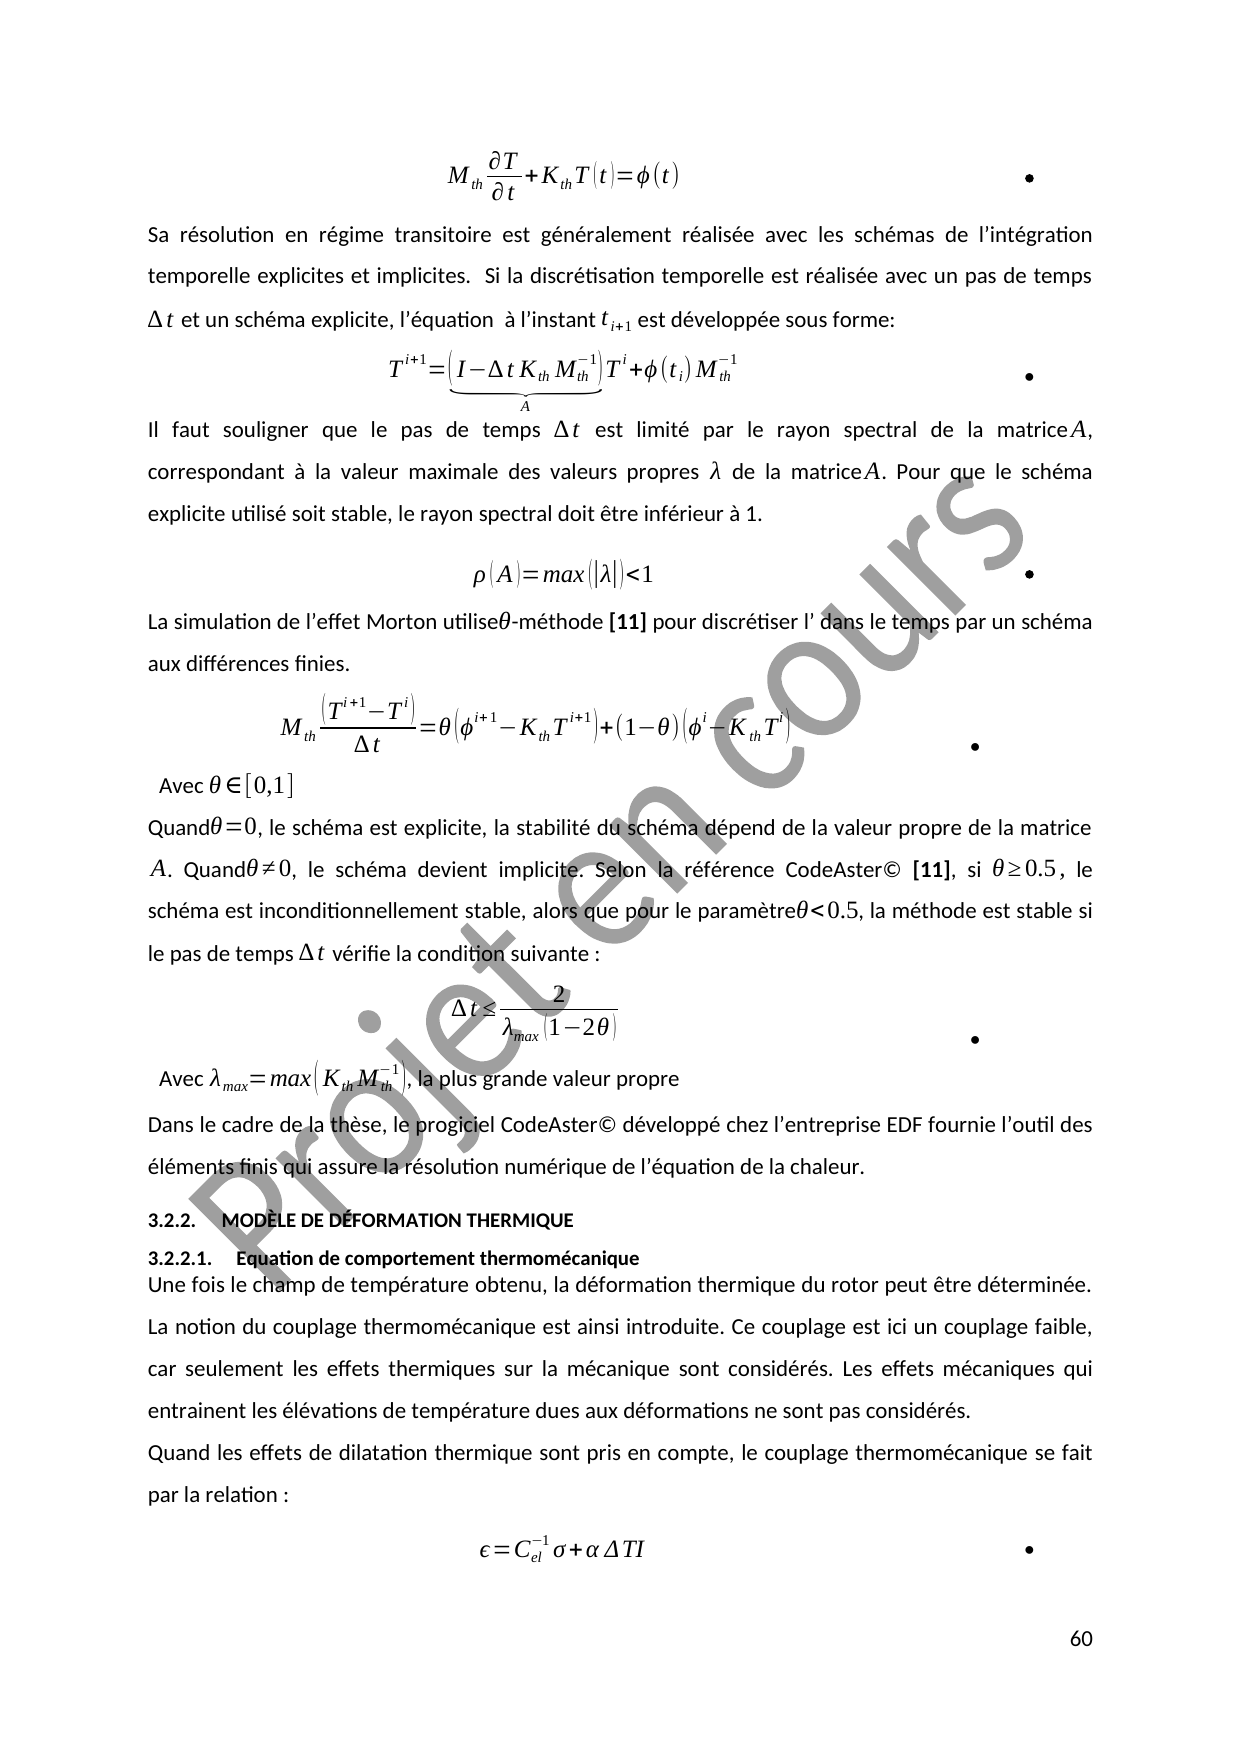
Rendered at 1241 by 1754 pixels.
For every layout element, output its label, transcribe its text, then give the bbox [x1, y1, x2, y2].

table_header [923, 981, 1093, 1111]
table_header Avec , la plus grande valeur propre [148, 981, 922, 1111]
table_header Avec [148, 691, 922, 813]
text Une fois le champ de température obtenu, la déformation thermique du rotor peut être déterminée. La notion du couplage thermomécanique est ainsi introduite. Ce couplage est ici un couplage faible, car seulement les effets thermiques sur la mécanique sont considérés. Les effets mécaniques qui entrainent les élévations de température dues aux déformations ne sont pas considérés. [148, 1270, 1093, 1424]
table_header [977, 1522, 1091, 1588]
table_header [923, 691, 1093, 813]
table_header [977, 148, 1091, 220]
table_header [977, 349, 1091, 415]
table_header [977, 541, 1091, 607]
table_header [149, 148, 977, 220]
text La simulation de l’effet Morton utilise-méthode [11] pour discrétiser l’ dans le temps par un schéma aux différences finies. [148, 607, 1093, 677]
subtitle modèle de déformation thermique [148, 1207, 1093, 1232]
subtitle Equation de comportement thermomécanique [148, 1245, 1093, 1270]
text Sa résolution en régime transitoire est généralement réalisée avec les schémas de l’intégration temporelle explicites et implicites. Si la discrétisation temporelle est réalisée avec un pas de temps et un schéma explicite, l’équation  à l’instant est développée sous forme: [148, 220, 1093, 335]
text Quand, le schéma est explicite, la stabilité du schéma dépend de la valeur propre de la matrice. Quand, le schéma devient implicite. Selon la référence CodeAster© [11], si le schéma est inconditionnellement stable, alors que pour le paramètre, la méthode est stable si le pas de temps vérifie la condition suivante : [148, 813, 1093, 967]
text Quand les effets de dilatation thermique sont pris en compte, le couplage thermomécanique se fait par la relation : [148, 1438, 1093, 1508]
table_header [149, 349, 977, 415]
text Il faut souligner que le pas de temps est limité par le rayon spectral de la matrice, correspondant à la valeur maximale des valeurs propres de la matrice. Pour que le schéma explicite utilisé soit stable, le rayon spectral doit être inférieur à 1. [148, 415, 1093, 527]
table_header [149, 1522, 977, 1588]
text Dans le cadre de la thèse, le progiciel CodeAster© développé chez l’entreprise EDF fournie l’outil des éléments finis qui assure la résolution numérique de l’équation de la chaleur. [148, 1111, 1093, 1181]
table_header [149, 541, 977, 607]
